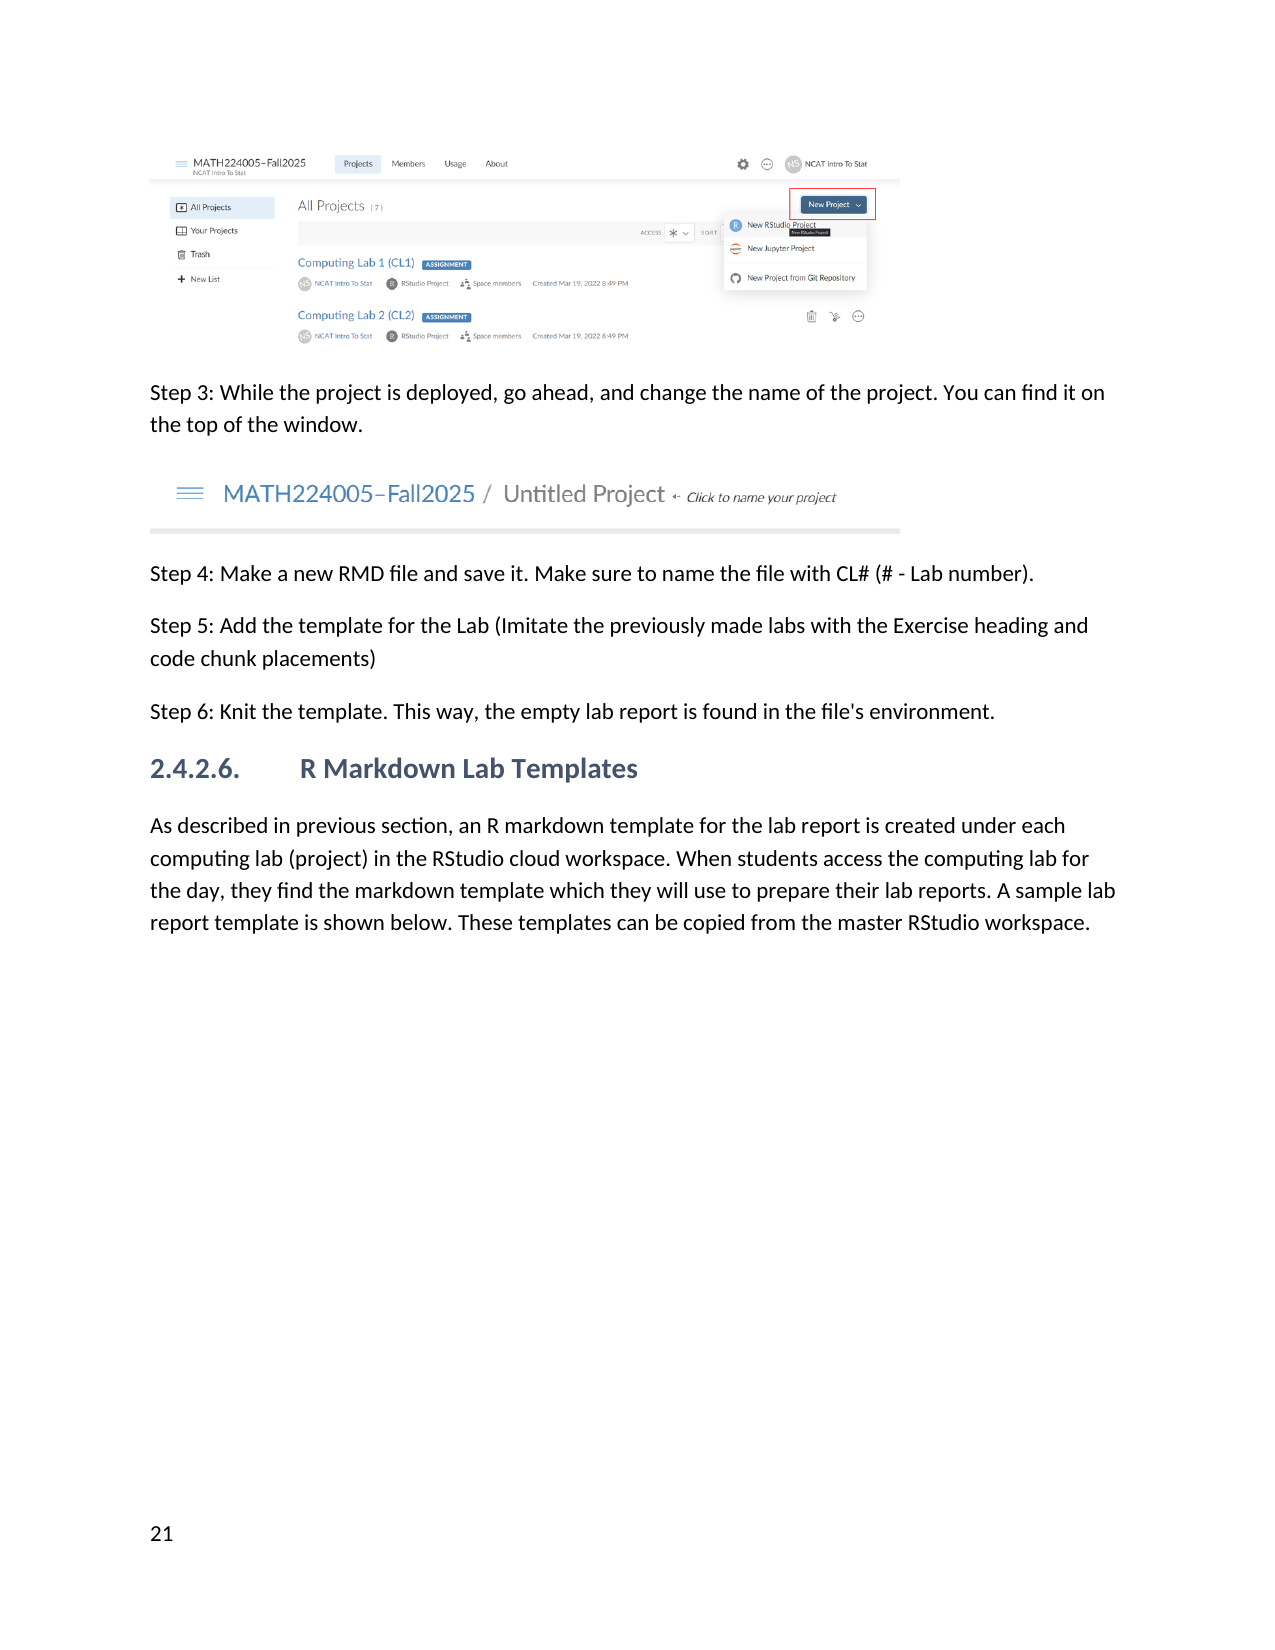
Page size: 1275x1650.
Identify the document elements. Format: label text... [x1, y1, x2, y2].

text Step 6: Knit the template. This way, the empty lab report is found in the file's environment. [150, 697, 1125, 725]
text Step 5: Add the template for the Lab (Imitate the previously made labs with the Exercise heading and code chunk placements) [150, 612, 1125, 672]
text Step 3: While the project is deployed, go ahead, and change the name of the project. You can find it on the top of the window. [150, 378, 1125, 438]
picture [150, 150, 901, 354]
text As described in previous section, an R markdown template for the lab report is created under each computing lab (project) in the RStudio cloud workspace. When students access the computing lab for the day, they find the markdown template which they will use to prepare their lab reports. A sample lab report template is shown below. These templates can be copied from the master RStudio workspace. [150, 812, 1125, 936]
list R Markdown Lab Templates [150, 750, 1125, 786]
text Step 4: Make a new RMD file and save it. Make sure to name the file with CL# (# - Lab number). [150, 559, 1125, 587]
picture [150, 463, 901, 534]
